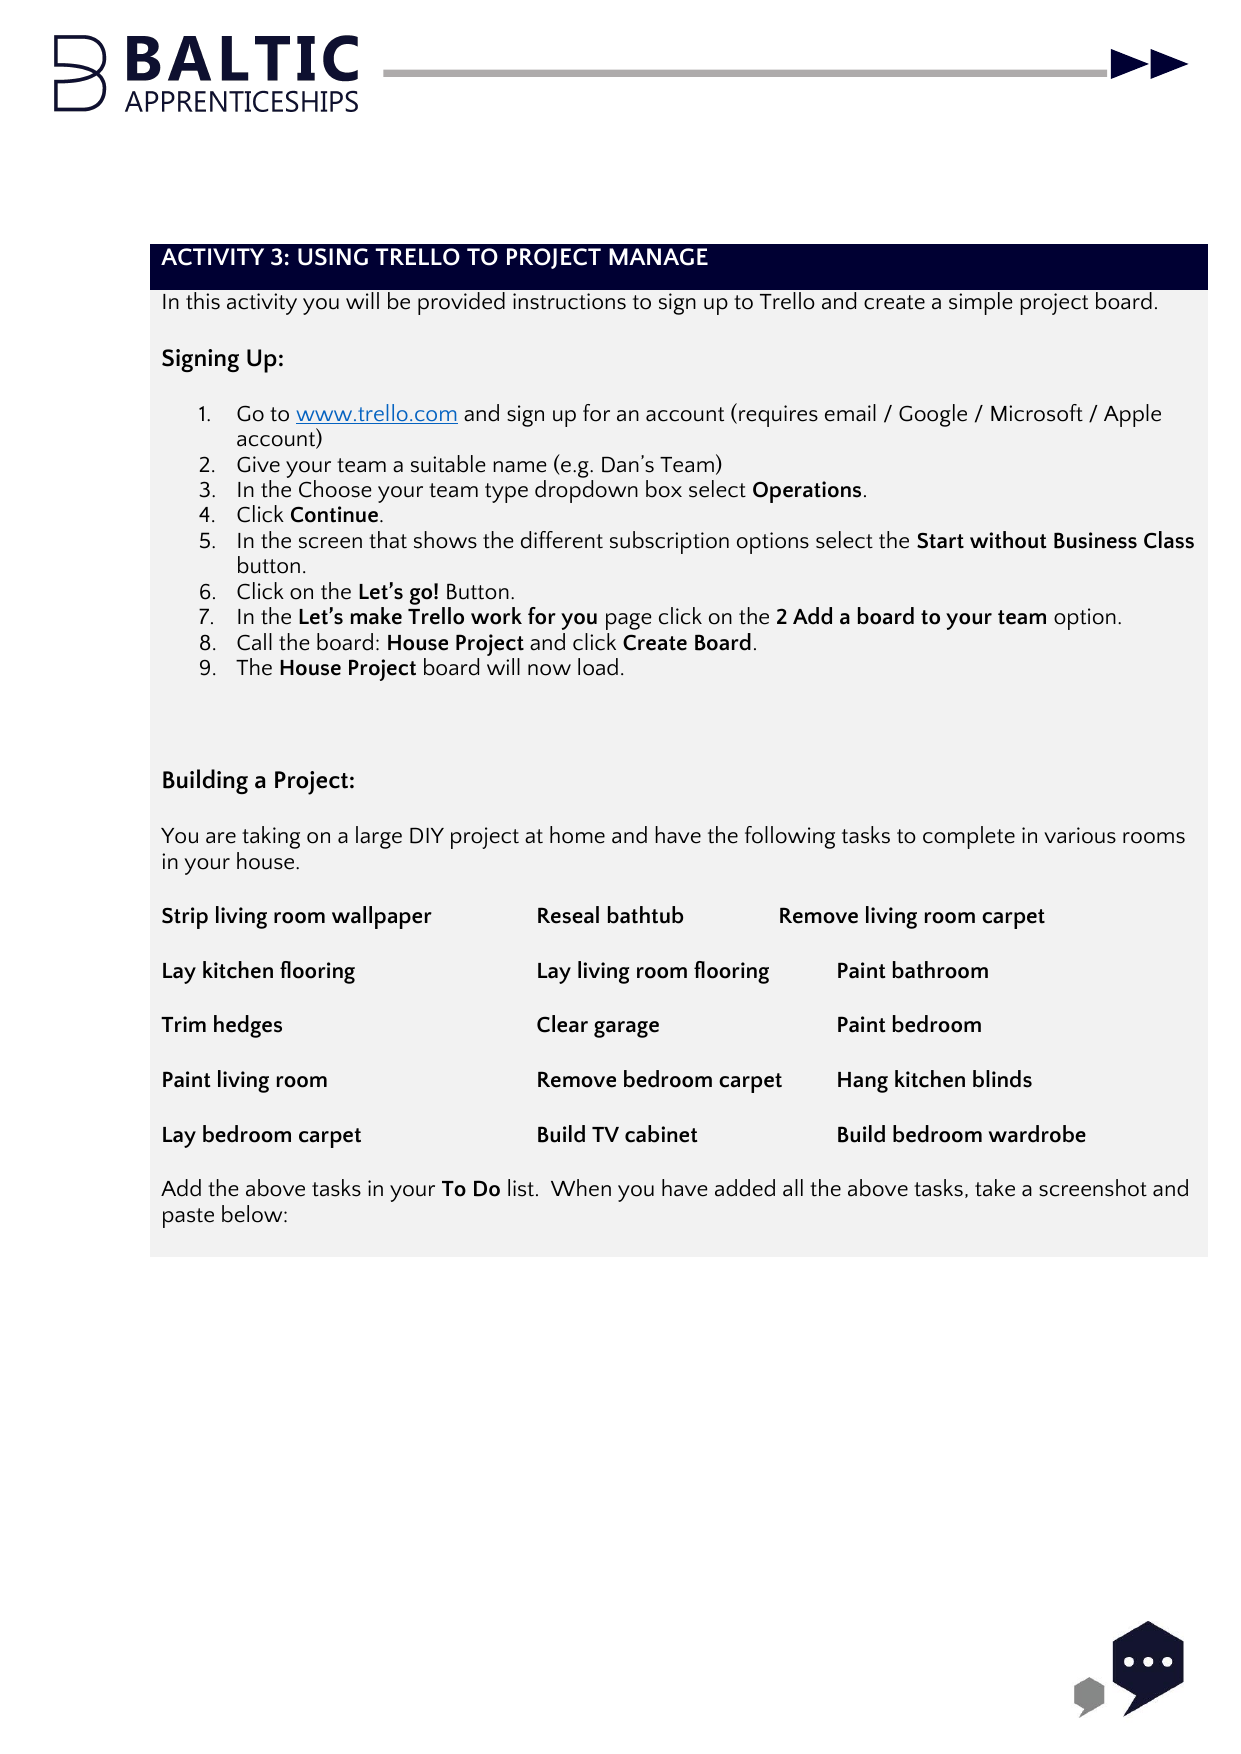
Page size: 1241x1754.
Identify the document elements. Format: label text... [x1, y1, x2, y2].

picture [53, 34, 359, 113]
table_header ACTIVITY 3: USING TRELLO TO PROJECT MANAGE [150, 244, 1208, 290]
picture [1061, 1610, 1193, 1730]
